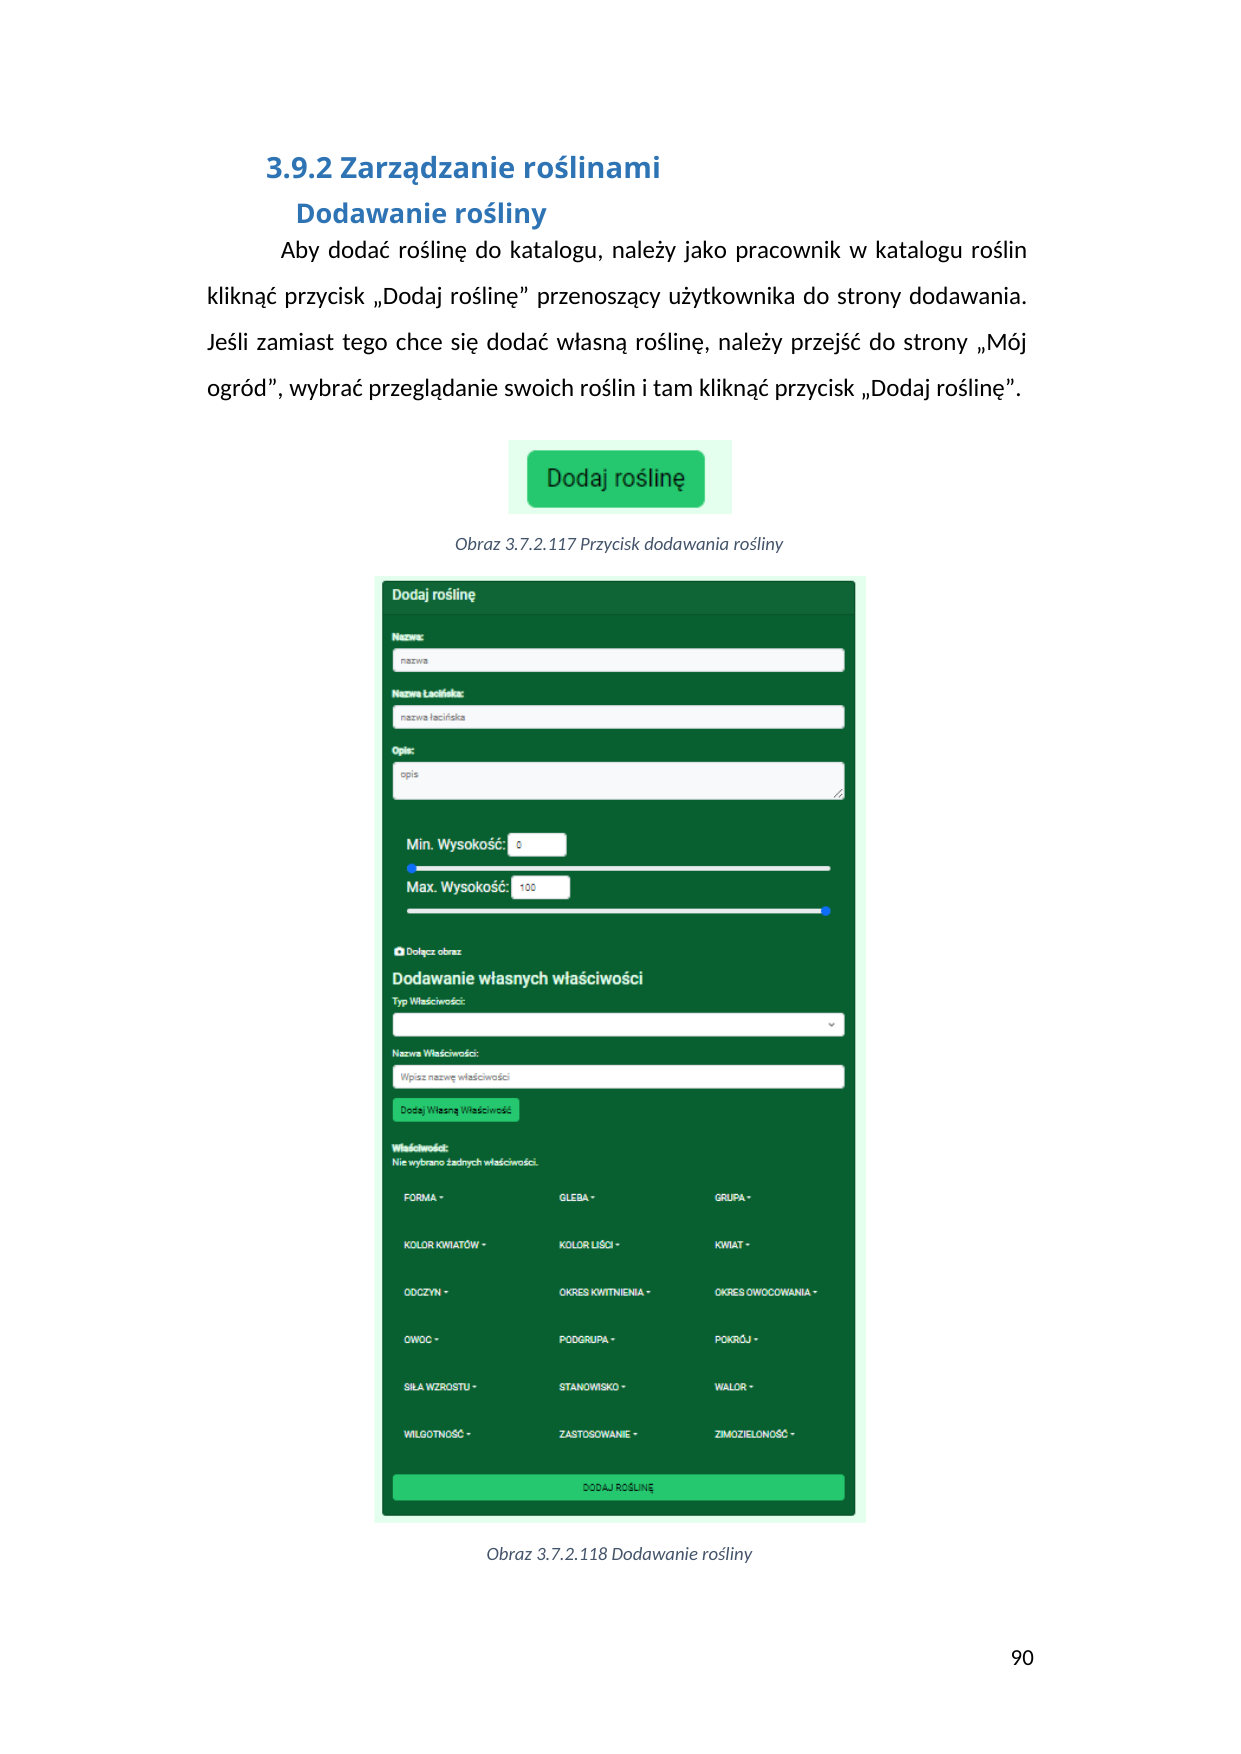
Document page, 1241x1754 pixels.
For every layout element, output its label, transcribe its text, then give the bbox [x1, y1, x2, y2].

picture [374, 576, 866, 1523]
text Aby dodać roślinę do katalogu, należy jako pracownik w katalogu roślin kliknąć przycisk „Dodaj roślinę” przenoszący użytkownika do strony dodawania. Jeśli zamiast tego chce się dodać własną roślinę, należy przejść do strony „Mój ogród”, wybrać przeglądanie swoich roślin i tam kliknąć przycisk „Dodaj roślinę”. [207, 234, 1029, 402]
subtitle Zarządzanie roślinami [236, 148, 1033, 187]
picture [508, 440, 732, 514]
subtitle Dodawanie rośliny [295, 195, 1033, 232]
